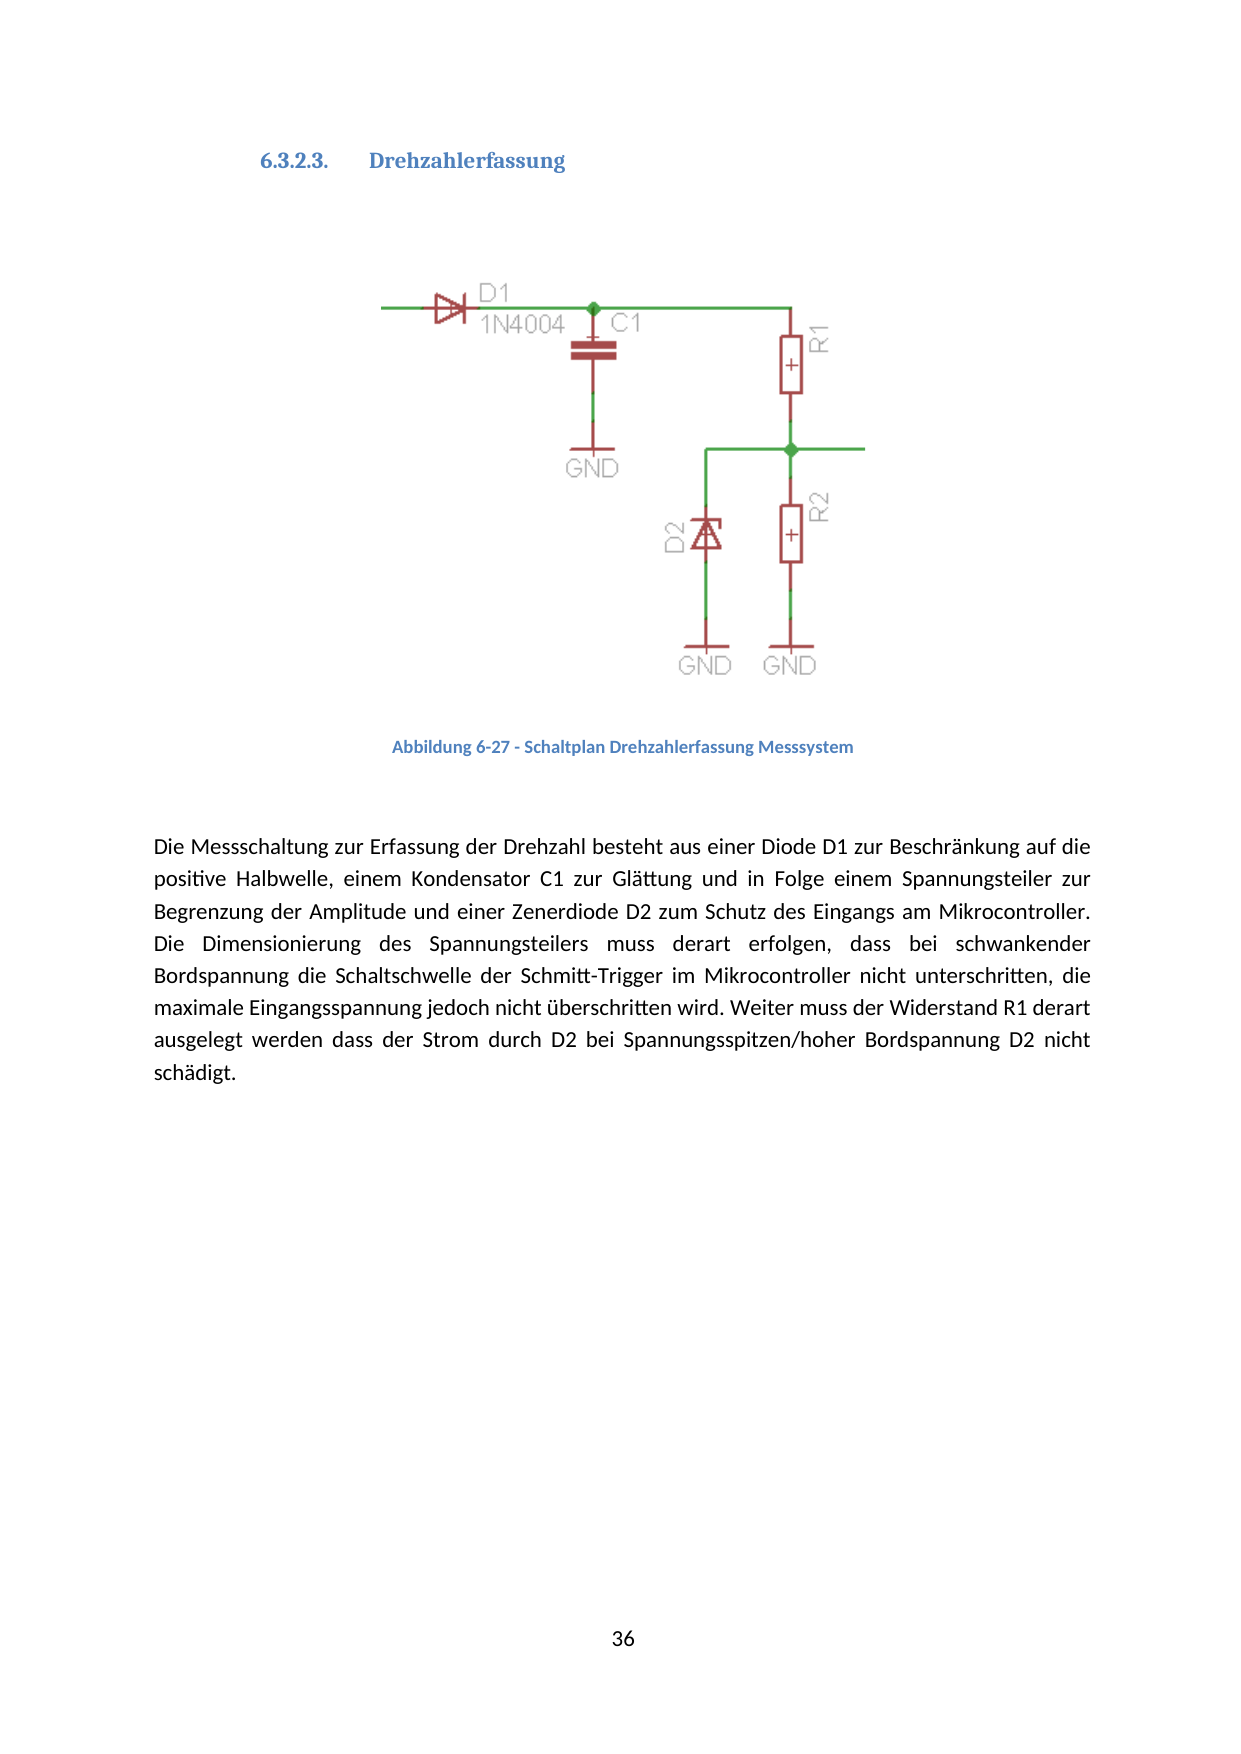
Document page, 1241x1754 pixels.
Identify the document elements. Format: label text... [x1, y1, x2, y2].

picture [381, 227, 866, 711]
text Die Messschaltung zur Erfassung der Drehzahl besteht aus einer Diode D1 zur Beschränkung auf die positive Halbwelle, einem Kondensator C1 zur Glättung und in Folge einem Spannungsteiler zur Begrenzung der Amplitude und einer Zenerdiode D2 zum Schutz des Eingangs am Mikrocontroller. Die Dimensionierung des Spannungsteilers muss derart erfolgen, dass bei schwankender Bordspannung die Schaltschwelle der Schmitt-Trigger im Mikrocontroller nicht unterschritten, die maximale Eingangsspannung jedoch nicht überschritten wird. Weiter muss der Widerstand R1 derart ausgelegt werden dass der Strom durch D2 bei Spannungsspitzen/hoher Bordspannung D2 nicht schädigt. [153, 832, 1093, 1086]
subtitle Drehzahlerfassung [260, 148, 1093, 174]
